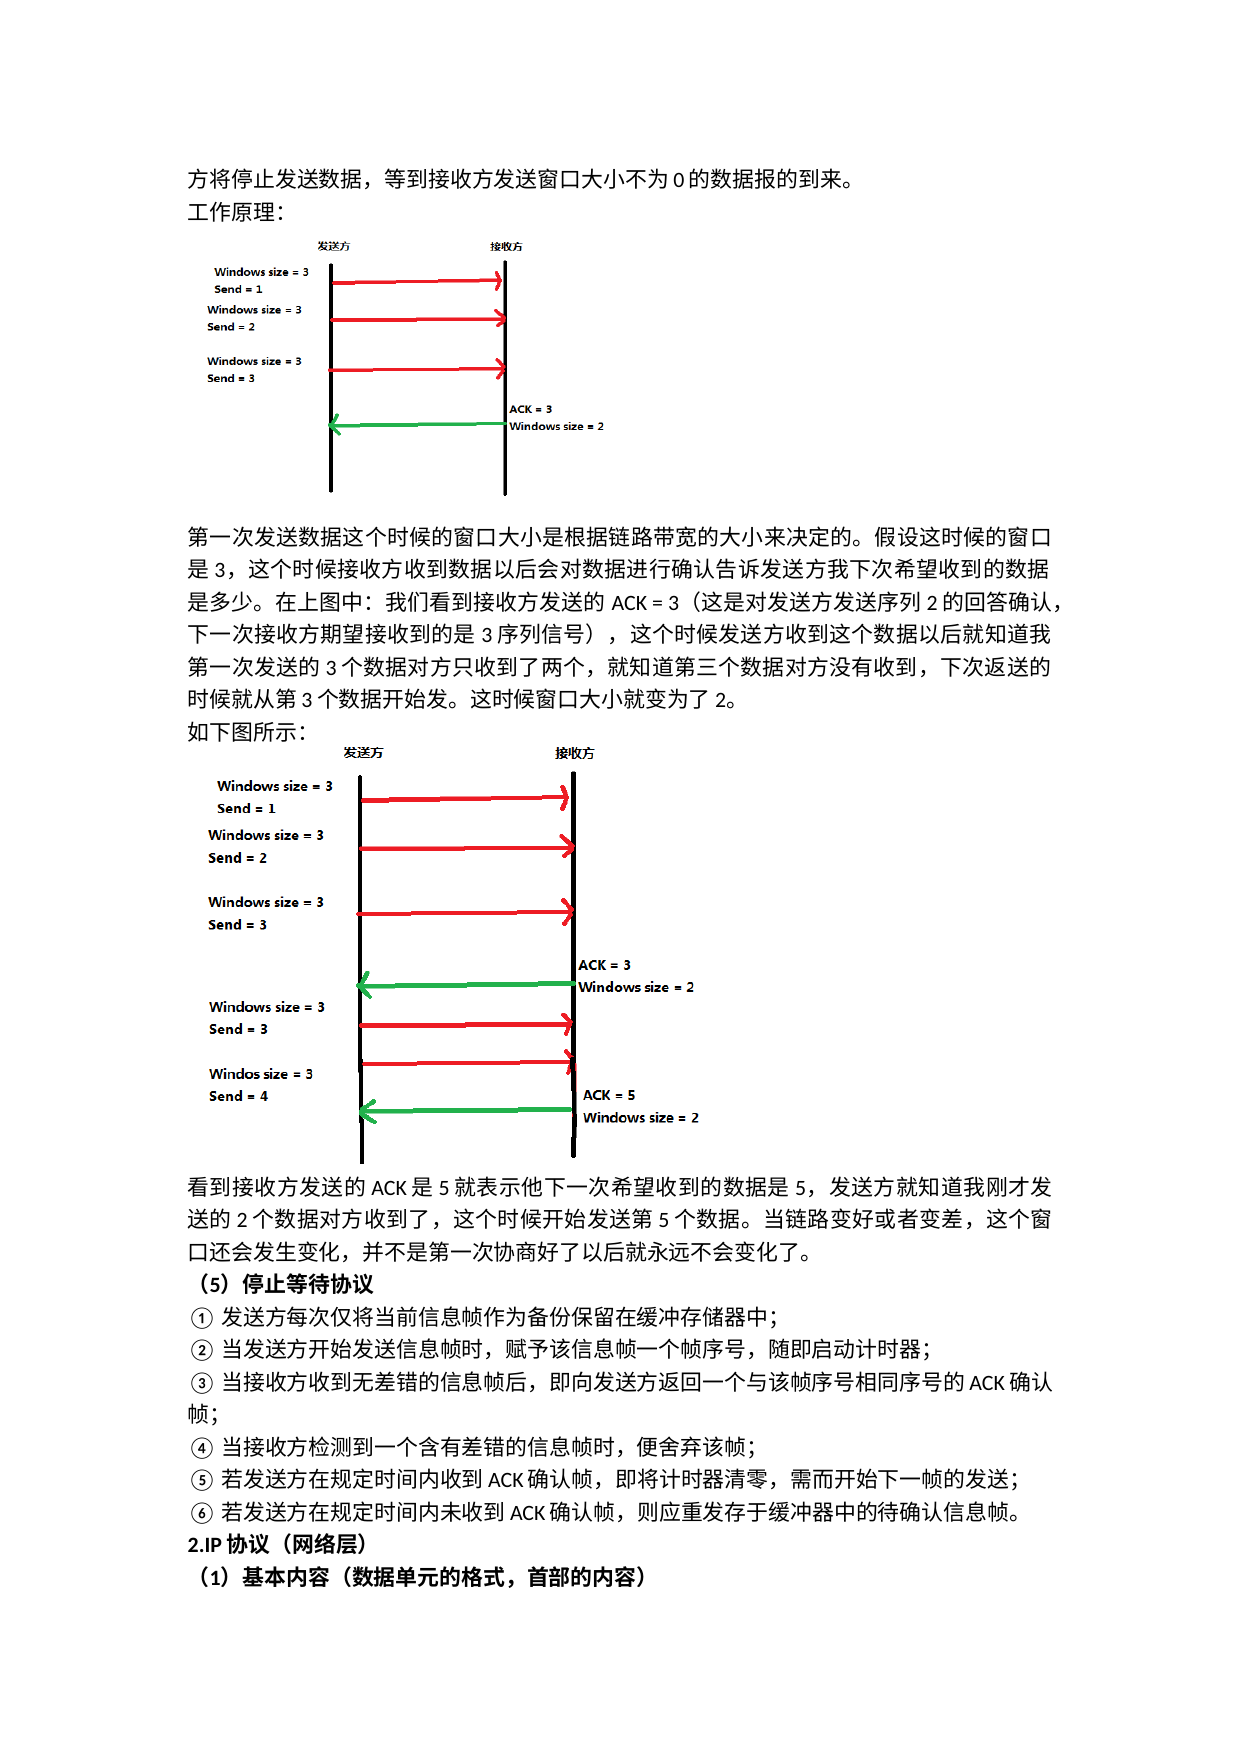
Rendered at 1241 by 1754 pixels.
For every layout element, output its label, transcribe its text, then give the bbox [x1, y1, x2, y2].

list 2.IP协议（网络层） [187, 1527, 1053, 1559]
list ②当发送方开始发送信息帧时，赋予该信息帧一个帧序号，随即启动计时器； [187, 1332, 1053, 1364]
list ⑤若发送方在规定时间内收到ACK确认帧，即将计时器清零，需而开始下一帧的发送； [187, 1462, 1053, 1494]
list 基本内容（数据单元的格式，首部的内容） [187, 1559, 1053, 1592]
list 看到接收方发送的ACK是5就表示他下一次希望收到的数据是5，发送方就知道我刚才发送的2个数据对方收到了，这个时候开始发送第5个数据。当链路变好或者变差，这个窗口还会发生变化，并不是第一次协商好了以后就永远不会变化了。 [187, 1169, 1053, 1267]
picture [187, 227, 613, 508]
list 第一次发送数据这个时候的窗口大小是根据链路带宽的大小来决定的。假设这时候的窗口是3，这个时候接收方收到数据以后会对数据进行确认告诉发送方我下次希望收到的数据是多少。在上图中：我们看到接收方发送的ACK = 3（这是对发送方发送序列2的回答确认，下一次接收方期望接收到的是3序列信号），这个时候发送方收到这个数据以后就知道我第一次发送的3个数据对方只收到了两个，就知道第三个数据对方没有收到，下次返送的时候就从第3个数据开始发。这时候窗口大小就变为了2。 [187, 519, 1053, 714]
list ④当接收方检测到一个含有差错的信息帧时，便舍弃该帧； [187, 1429, 1053, 1462]
list 停止等待协议 [187, 1267, 1053, 1299]
picture [187, 747, 717, 1164]
list ③当接收方收到无差错的信息帧后，即向发送方返回一个与该帧序号相同序号的ACK确认帧； [187, 1364, 1053, 1429]
list ⑥若发送方在规定时间内未收到ACK确认帧，则应重发存于缓冲器中的待确认信息帧。 [187, 1494, 1053, 1527]
list ①发送方每次仅将当前信息帧作为备份保留在缓冲存储器中； [187, 1299, 1053, 1332]
list 如下图所示： [187, 714, 1053, 747]
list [187, 162, 1053, 194]
list 工作原理： [187, 194, 1053, 227]
